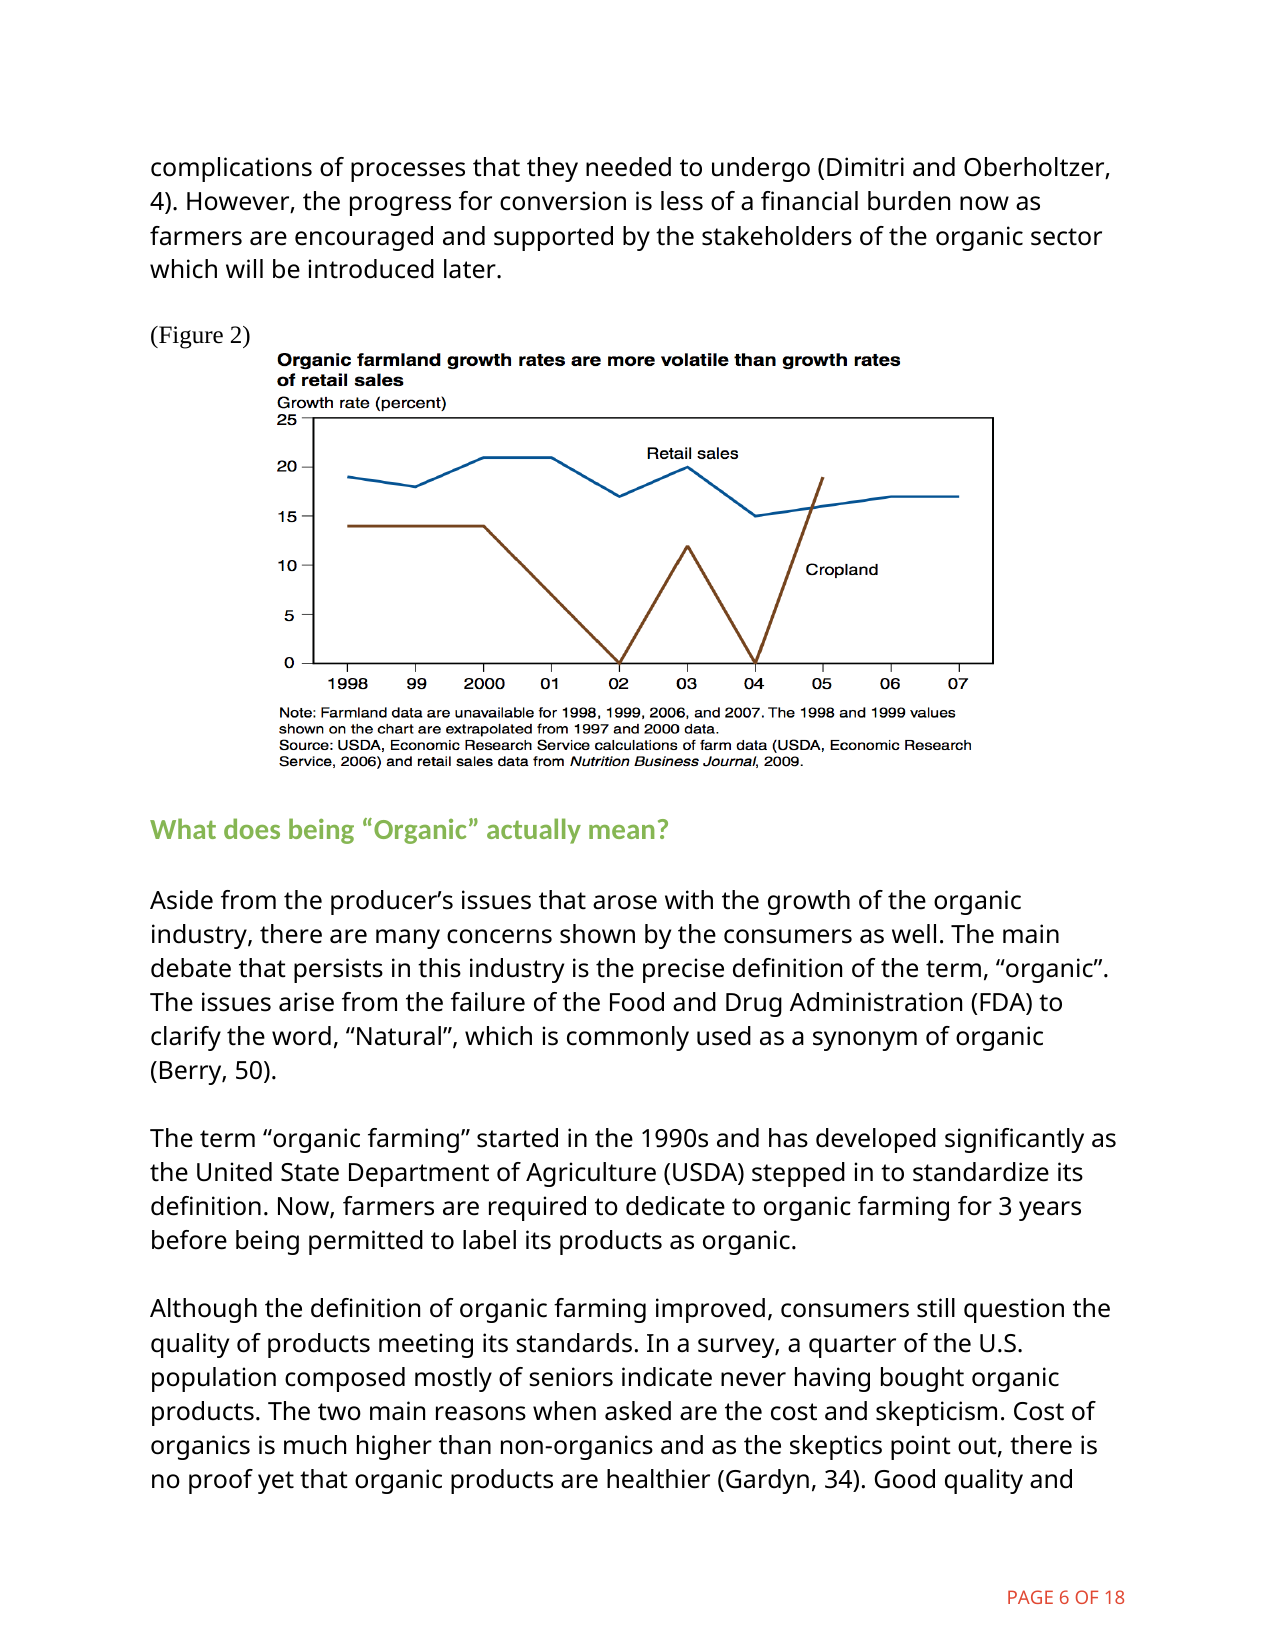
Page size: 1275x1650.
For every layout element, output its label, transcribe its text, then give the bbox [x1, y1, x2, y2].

text What does being “Organic” actually mean? [150, 811, 1125, 847]
text Aside from the producer’s issues that arose with the growth of the organic industry, there are many concerns shown by the consumers as well. The main debate that persists in this industry is the precise definition of the term, “organic”. The issues arise from the failure of the Food and Drug Administration (FDA) to clarify the word, “Natural”, which is commonly used as a synonym of organic (Berry, 50). [150, 882, 1125, 1087]
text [150, 150, 1125, 286]
text The term “organic farming” started in the 1990s and has developed significantly as the United State Department of Agriculture (USDA) stepped in to standardize its definition. Now, farmers are required to dedicate to organic farming for 3 years before being permitted to label its products as organic. [150, 1121, 1125, 1257]
text (Figure 2) [150, 320, 1125, 349]
picture [271, 349, 1004, 777]
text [150, 1291, 1125, 1496]
